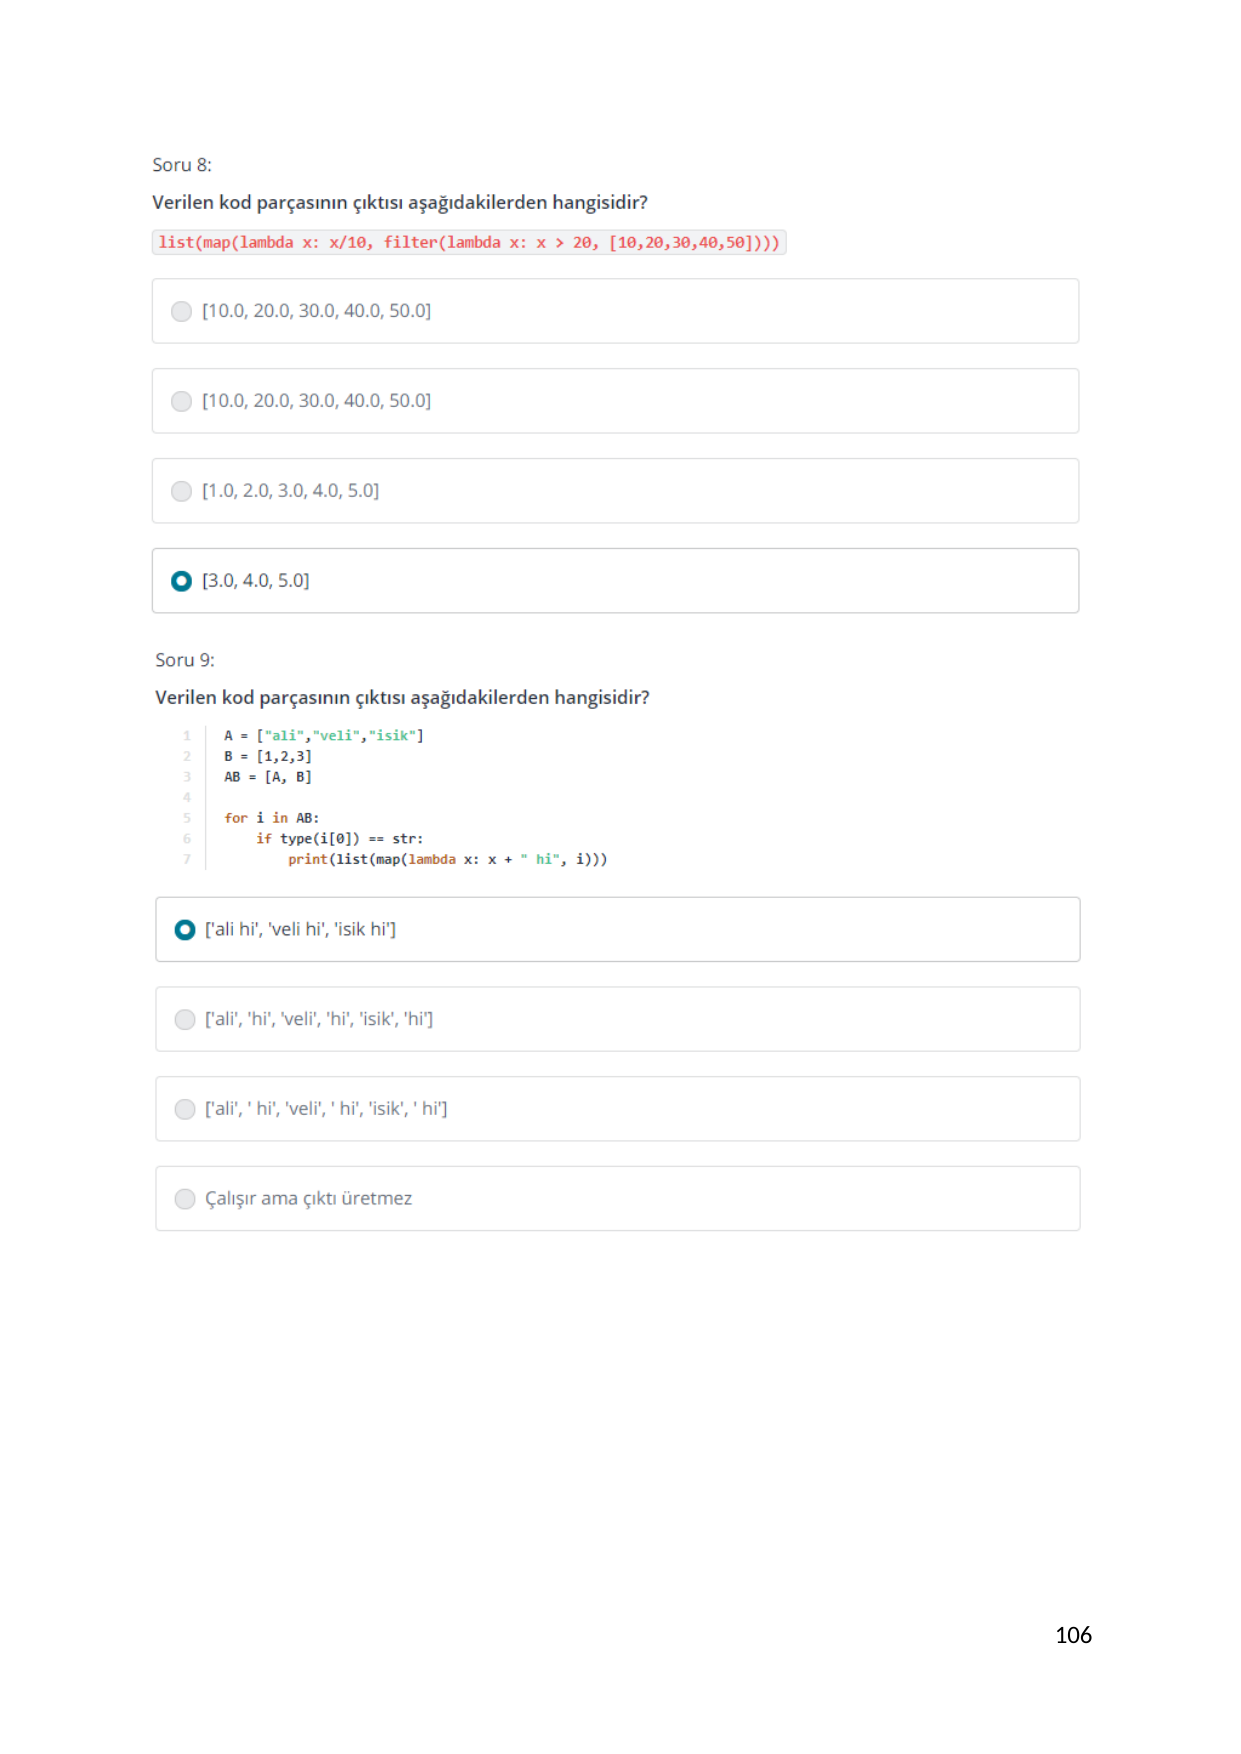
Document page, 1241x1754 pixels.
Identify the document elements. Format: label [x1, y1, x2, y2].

picture [147, 641, 1093, 1241]
picture [147, 147, 1093, 633]
